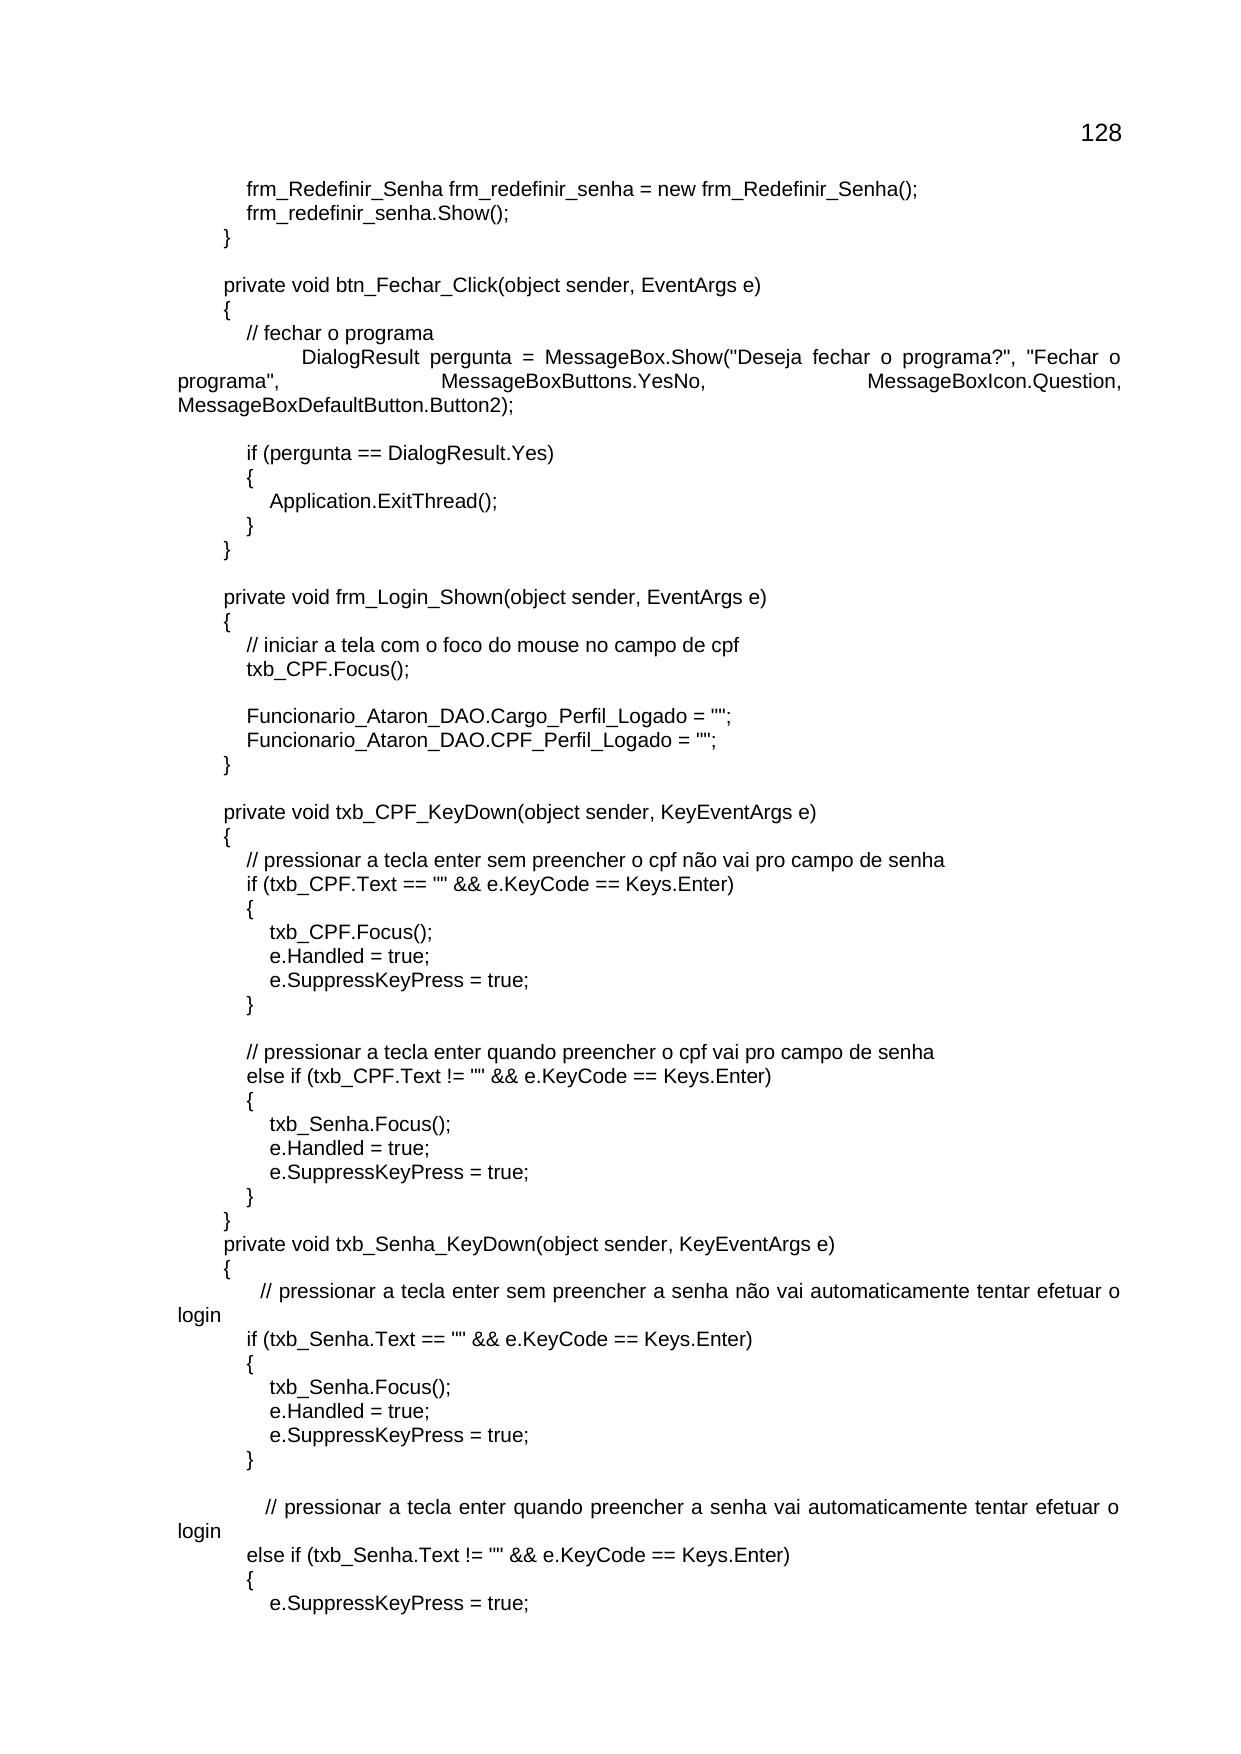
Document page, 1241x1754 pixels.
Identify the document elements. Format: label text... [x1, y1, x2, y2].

text private void txb_CPF_KeyDown(object sender, KeyEventArgs e) [177, 800, 1122, 824]
text { [177, 465, 1122, 489]
text e.SuppressKeyPress = true; [177, 968, 1122, 992]
text } [177, 752, 1122, 776]
text txb_CPF.Focus(); [177, 656, 1122, 680]
text { [177, 1567, 1122, 1591]
text // iniciar a tela com o foco do mouse no campo de cpf [177, 632, 1122, 656]
text // pressionar a tecla enter quando preencher a senha vai automaticamente tentar efetuar o login [177, 1495, 1122, 1543]
text private void txb_Senha_KeyDown(object sender, KeyEventArgs e) [177, 1231, 1122, 1255]
text txb_CPF.Focus(); [177, 920, 1122, 944]
text { [177, 1255, 1122, 1279]
text else if (txb_CPF.Text != "" && e.KeyCode == Keys.Enter) [177, 1064, 1122, 1088]
text Application.ExitThread(); [177, 489, 1122, 513]
text } [177, 1207, 1122, 1231]
text { [177, 297, 1122, 321]
text else if (txb_Senha.Text != "" && e.KeyCode == Keys.Enter) [177, 1543, 1122, 1567]
text private void frm_Login_Shown(object sender, EventArgs e) [177, 584, 1122, 608]
text { [177, 608, 1122, 632]
text // pressionar a tecla enter sem preencher a senha não vai automaticamente tentar efetuar o login [177, 1279, 1122, 1327]
text e.Handled = true; [177, 1136, 1122, 1159]
text e.SuppressKeyPress = true; [177, 1423, 1122, 1447]
text e.SuppressKeyPress = true; [177, 1159, 1122, 1183]
text } [177, 513, 1122, 537]
text } [177, 1183, 1122, 1207]
text private void btn_Fechar_Click(object sender, EventArgs e) [177, 273, 1122, 297]
text } [177, 537, 1122, 561]
text if (pergunta == DialogResult.Yes) [177, 441, 1122, 465]
text { [177, 1351, 1122, 1375]
text // pressionar a tecla enter sem preencher o cpf não vai pro campo de senha [177, 848, 1122, 872]
text if (txb_CPF.Text == "" && e.KeyCode == Keys.Enter) [177, 872, 1122, 896]
text e.Handled = true; [177, 1399, 1122, 1423]
text // fechar o programa [177, 321, 1122, 345]
text } [177, 1447, 1122, 1471]
text DialogResult pergunta = MessageBox.Show("Deseja fechar o programa?", "Fechar o programa", MessageBoxButtons.YesNo, MessageBoxIcon.Question, MessageBoxDefaultButton.Button2); [177, 345, 1122, 417]
text } [177, 992, 1122, 1016]
text txb_Senha.Focus(); [177, 1112, 1122, 1136]
text // pressionar a tecla enter quando preencher o cpf vai pro campo de senha [177, 1040, 1122, 1064]
text { [177, 896, 1122, 920]
text e.SuppressKeyPress = true; [177, 1591, 1122, 1615]
text txb_Senha.Focus(); [177, 1375, 1122, 1399]
text { [177, 1088, 1122, 1112]
text Funcionario_Ataron_DAO.Cargo_Perfil_Logado = ""; [177, 704, 1122, 728]
text e.Handled = true; [177, 944, 1122, 968]
text frm_redefinir_senha.Show(); [177, 201, 1122, 225]
text { [177, 824, 1122, 848]
text } [177, 225, 1122, 249]
text frm_Redefinir_Senha frm_redefinir_senha = new frm_Redefinir_Senha(); [177, 177, 1122, 201]
text if (txb_Senha.Text == "" && e.KeyCode == Keys.Enter) [177, 1327, 1122, 1351]
text Funcionario_Ataron_DAO.CPF_Perfil_Logado = ""; [177, 728, 1122, 752]
